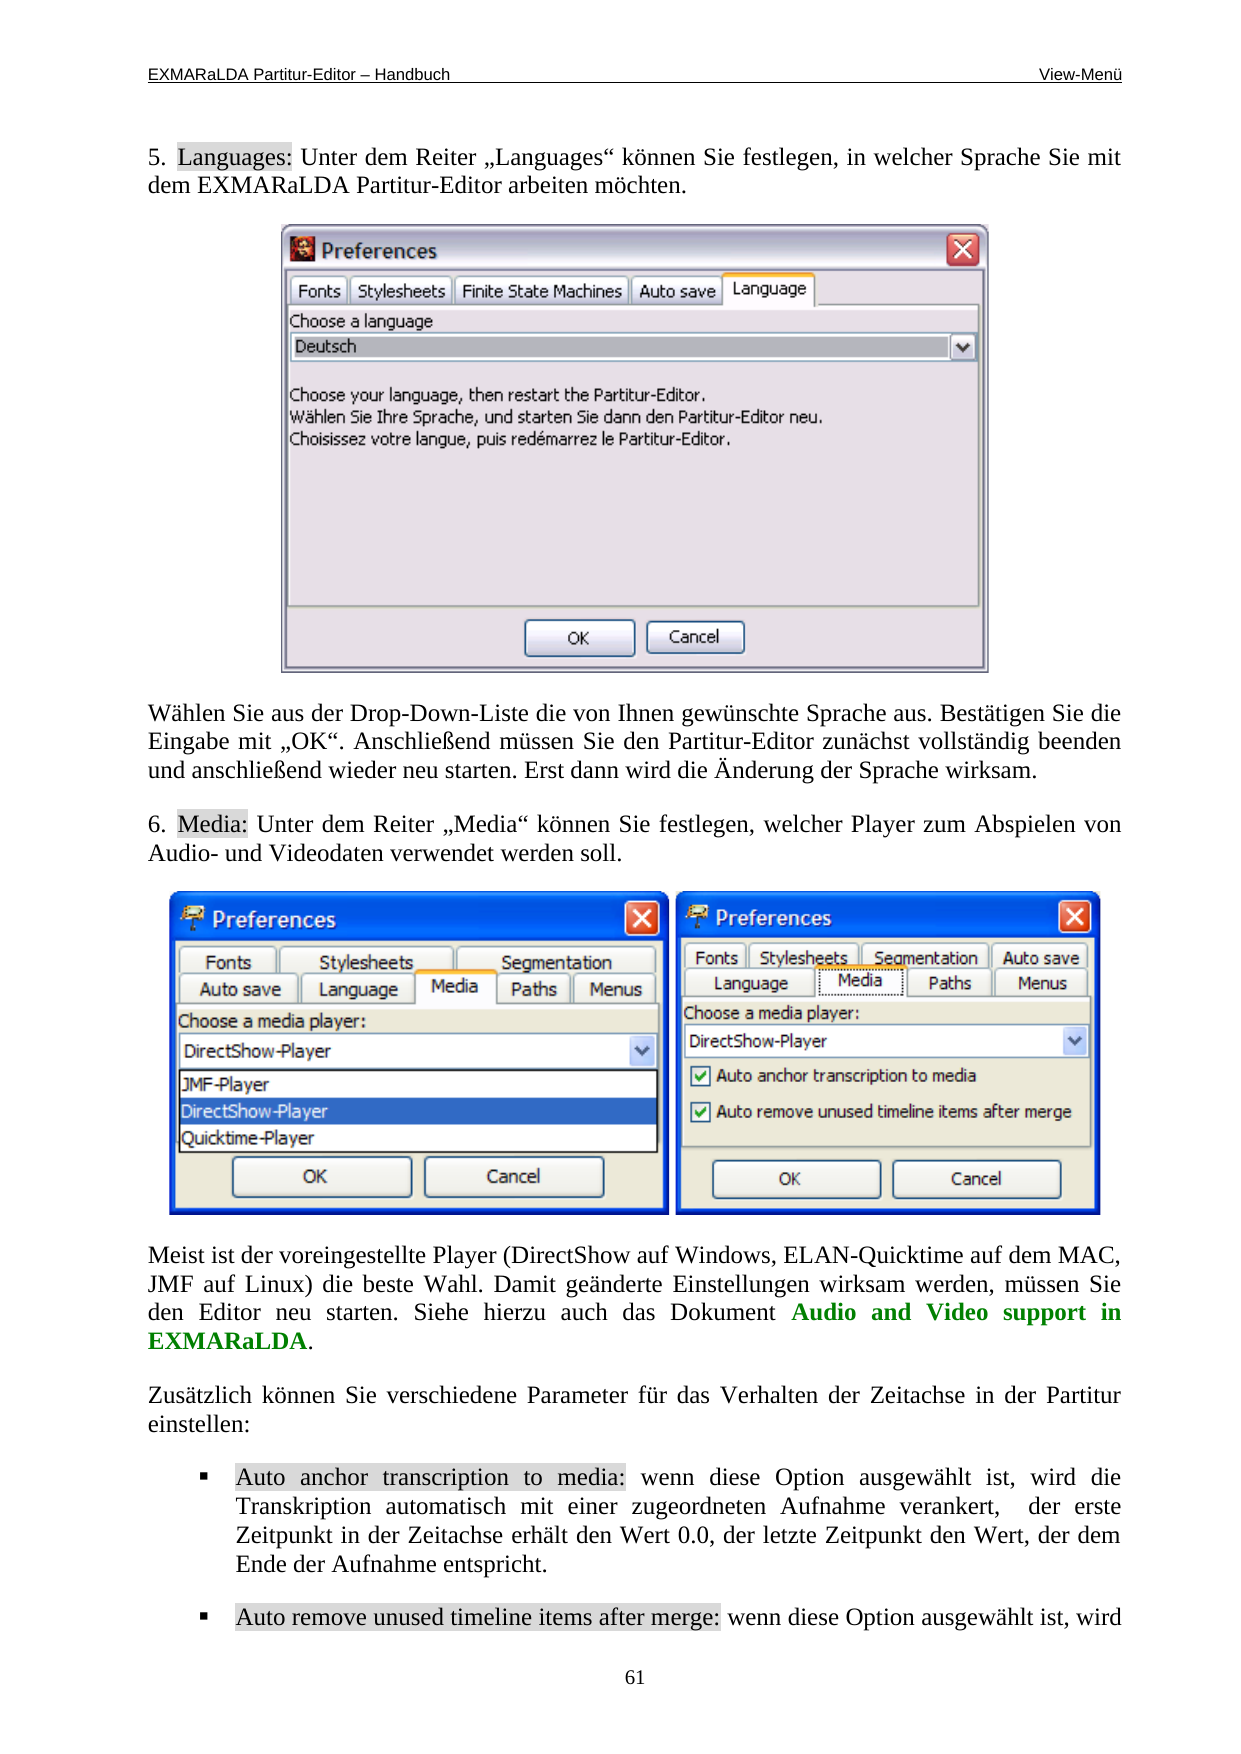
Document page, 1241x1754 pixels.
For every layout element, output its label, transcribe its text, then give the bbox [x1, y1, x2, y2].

list Media: Unter dem Reiter „Media“ können Sie festlegen, welcher Player zum Abspielen von Audio- und Videodaten verwendet werden soll. [148, 809, 1122, 866]
picture [675, 891, 1101, 1215]
picture [169, 891, 670, 1215]
list Auto anchor transcription to media: wenn diese Option ausgewählt ist, wird die Transkription automatisch mit einer zugeordneten Aufnahme verankert, der erste Zeitpunkt in der Zeitachse erhält den Wert 0.0, der letzte Zeitpunkt den Wert, der dem Ende der Aufnahme entspricht. [198, 1462, 1122, 1577]
list Languages: Unter dem Reiter „Languages“ können Sie festlegen, in welcher Sprache Sie mit dem EXMARaLDA Partitur-Editor arbeiten möchten. [148, 142, 1122, 199]
text Zusätzlich können Sie verschiedene Parameter für das Verhalten der Zeitachse in der Partitur einstellen: [148, 1380, 1122, 1437]
text Meist ist der voreingestellte Player (DirectShow auf Windows, ELAN-Quicktime auf dem MAC, JMF auf Linux) die beste Wahl. Damit geänderte Einstellungen wirksam werden, müssen Sie den Editor neu starten. Siehe hierzu auch das Dokument Audio and Video support in EXMARaLDA. [148, 1240, 1122, 1355]
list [198, 1602, 1122, 1631]
picture [281, 224, 989, 673]
text Wählen Sie aus der Drop-Down-Liste die von Ihnen gewünschte Sprache aus. Bestätigen Sie die Eingabe mit „OK“. Anschließend müssen Sie den Partitur-Editor zunächst vollständig beenden und anschließend wieder neu starten. Erst dann wird die Änderung der Sprache wirksam. [148, 698, 1122, 784]
